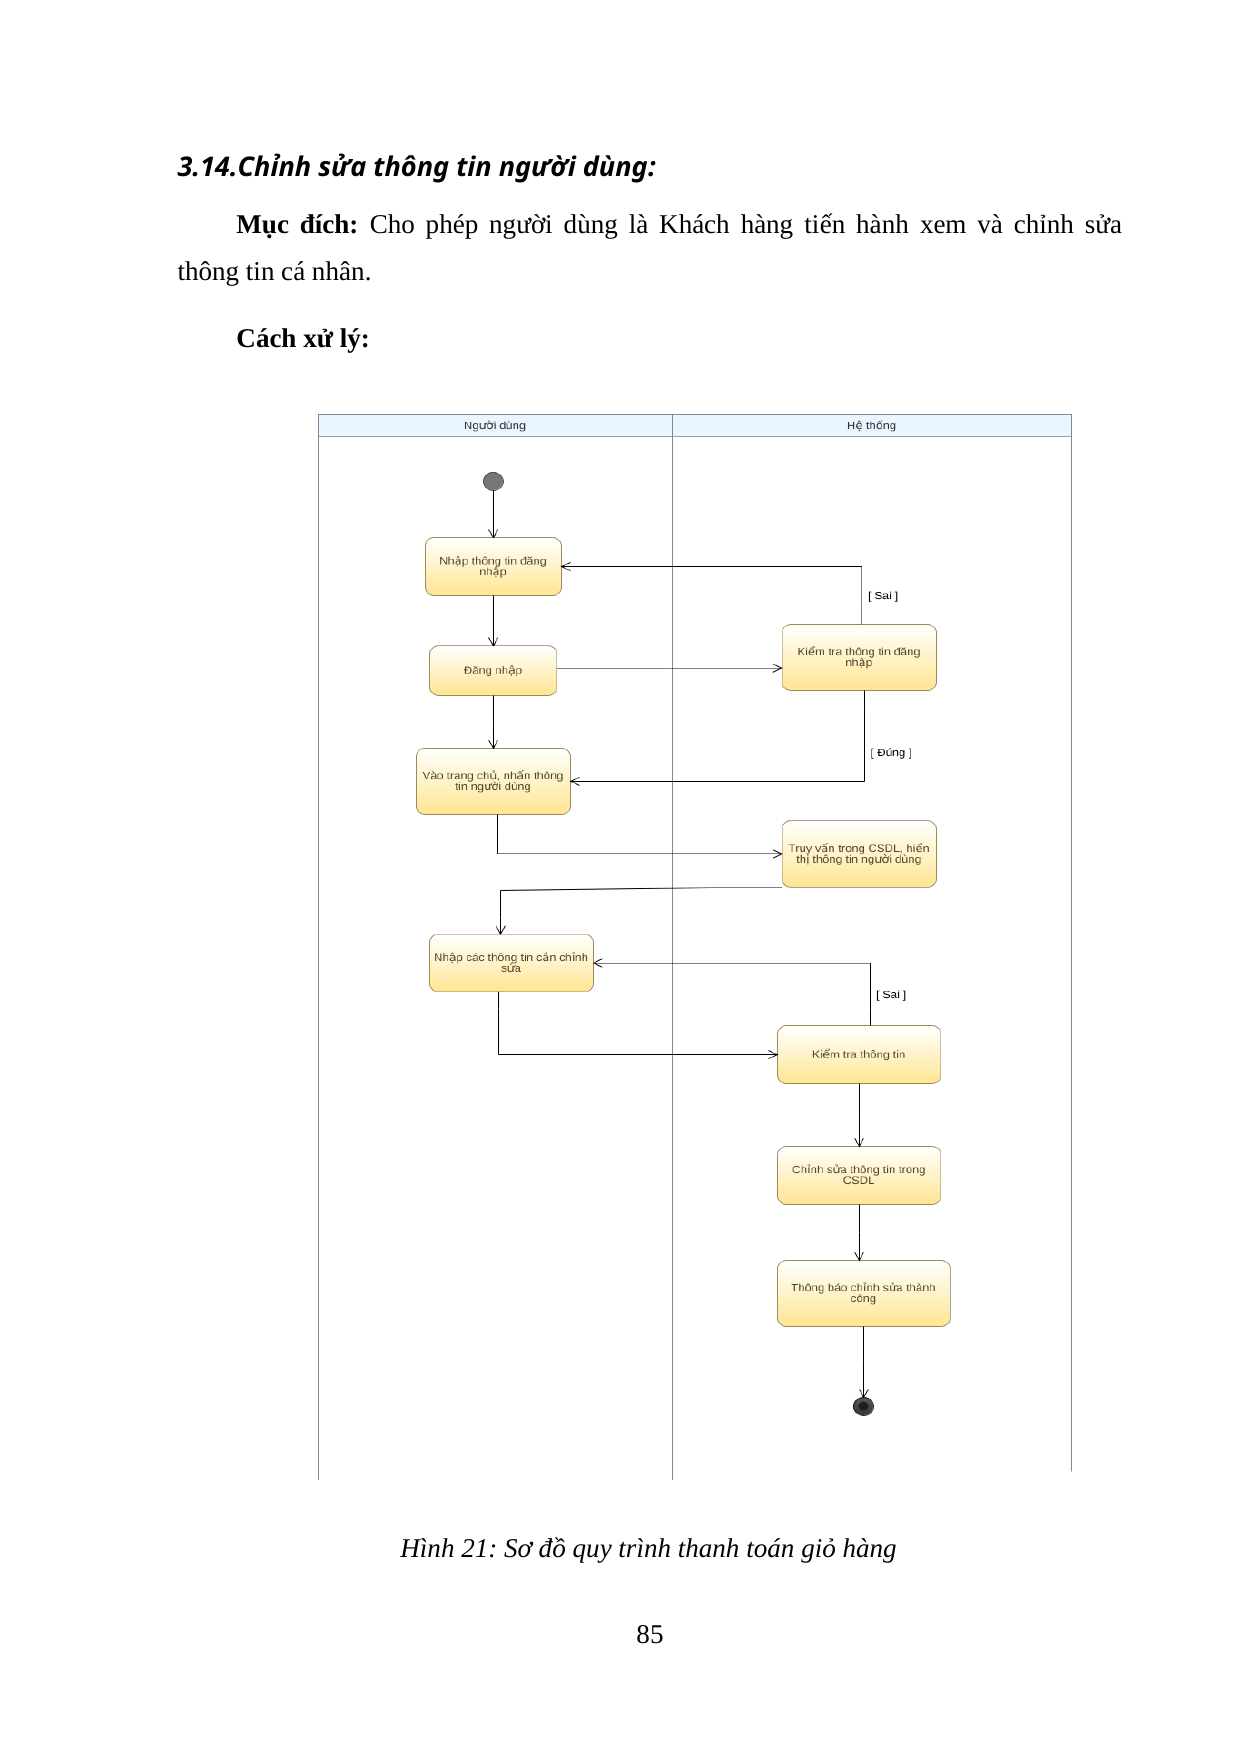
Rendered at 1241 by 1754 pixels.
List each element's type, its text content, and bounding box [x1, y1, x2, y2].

text Mục đích: Cho phép người dùng là Khách hàng tiến hành xem và chỉnh sửa thông tin cá nhân. [177, 208, 1122, 286]
text Cách xử lý: [177, 322, 1122, 354]
picture [290, 390, 1098, 1504]
subtitle 3.14.Chỉnh sửa thông tin người dùng: [177, 148, 1122, 184]
text Hình 21: Sơ đồ quy trình thanh toán giỏ hàng [177, 1532, 1122, 1563]
